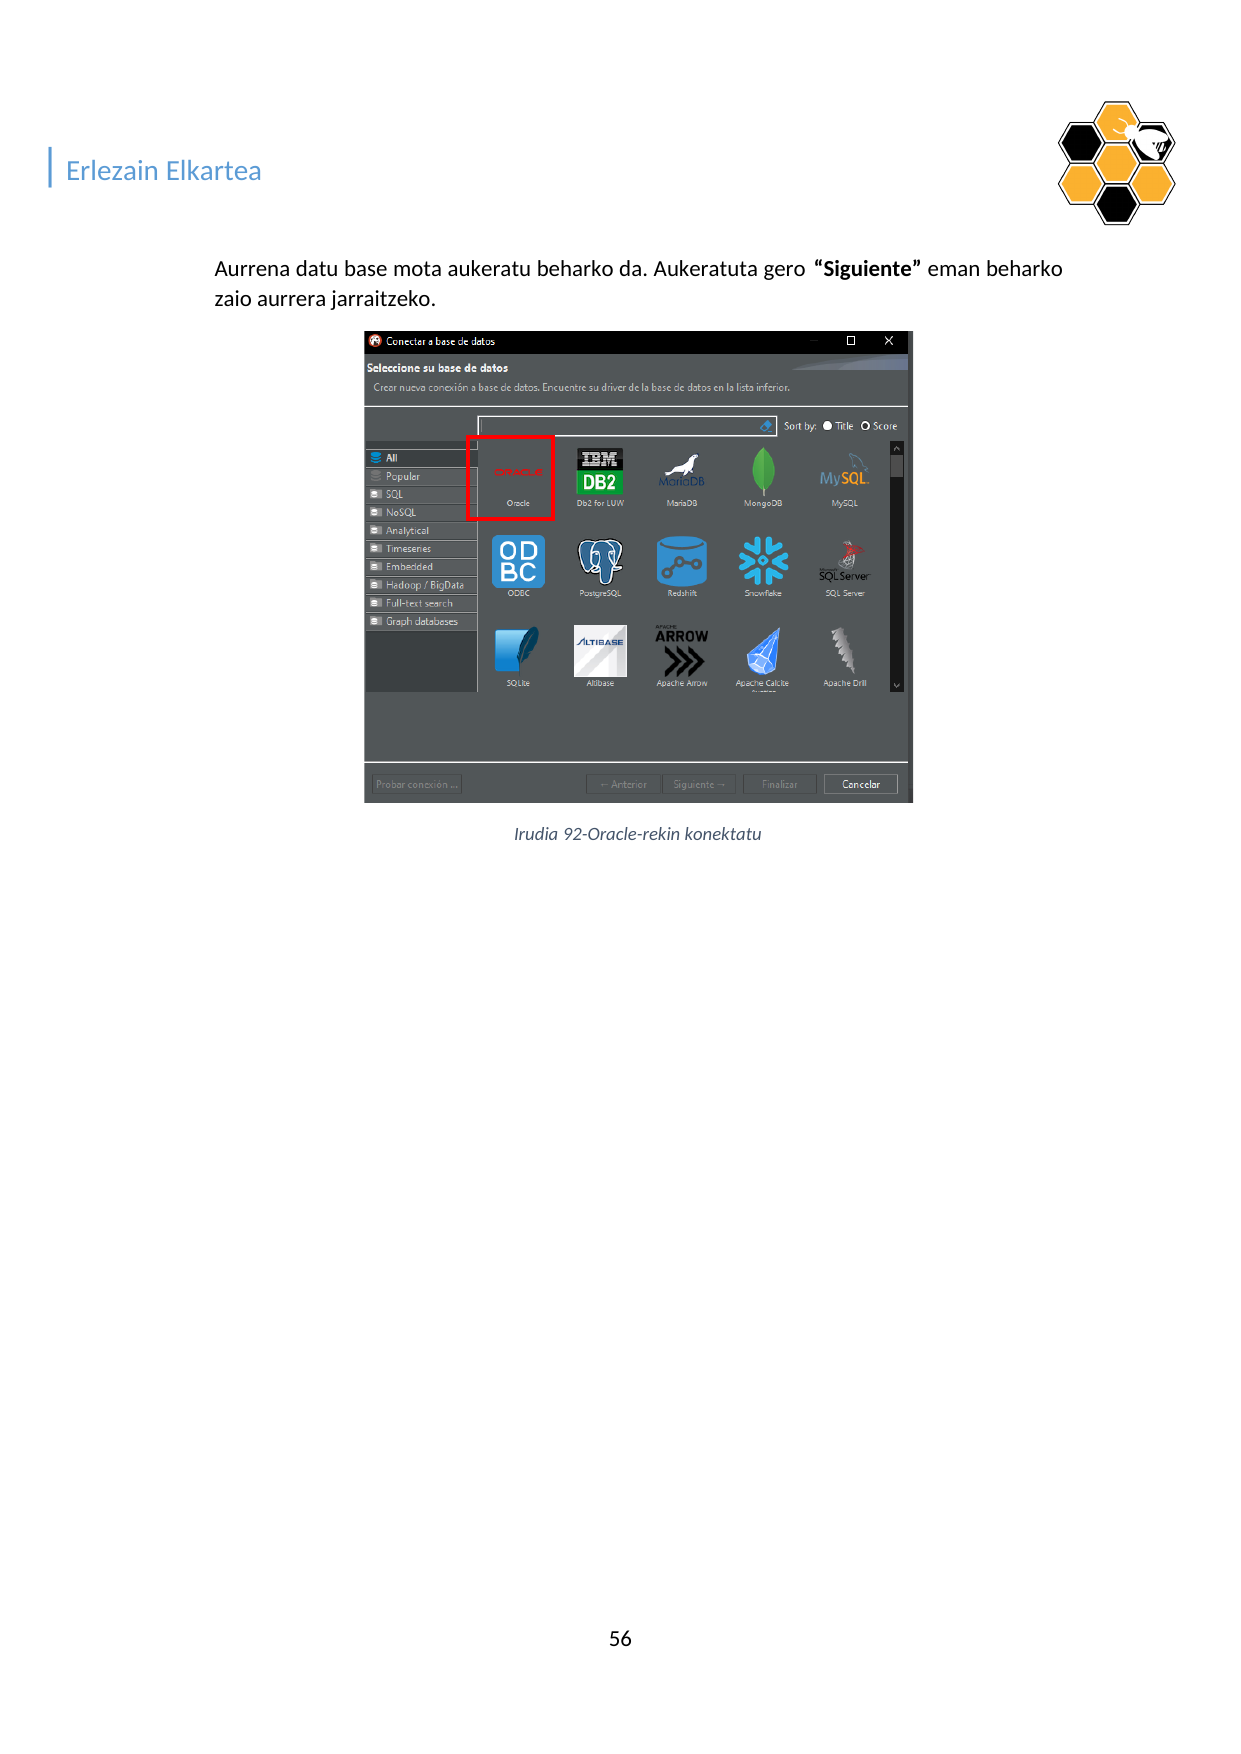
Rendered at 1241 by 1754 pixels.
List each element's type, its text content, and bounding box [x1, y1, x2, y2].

text Irudia 92-Oracle-rekin konektatu [214, 822, 1063, 845]
text Aurrena datu base mota aukeratu beharko da. Aukeratuta gero “Siguiente” eman beharko zaio aurrera jarraitzeko. [214, 254, 1063, 313]
picture [1045, 101, 1200, 227]
picture [364, 331, 914, 803]
